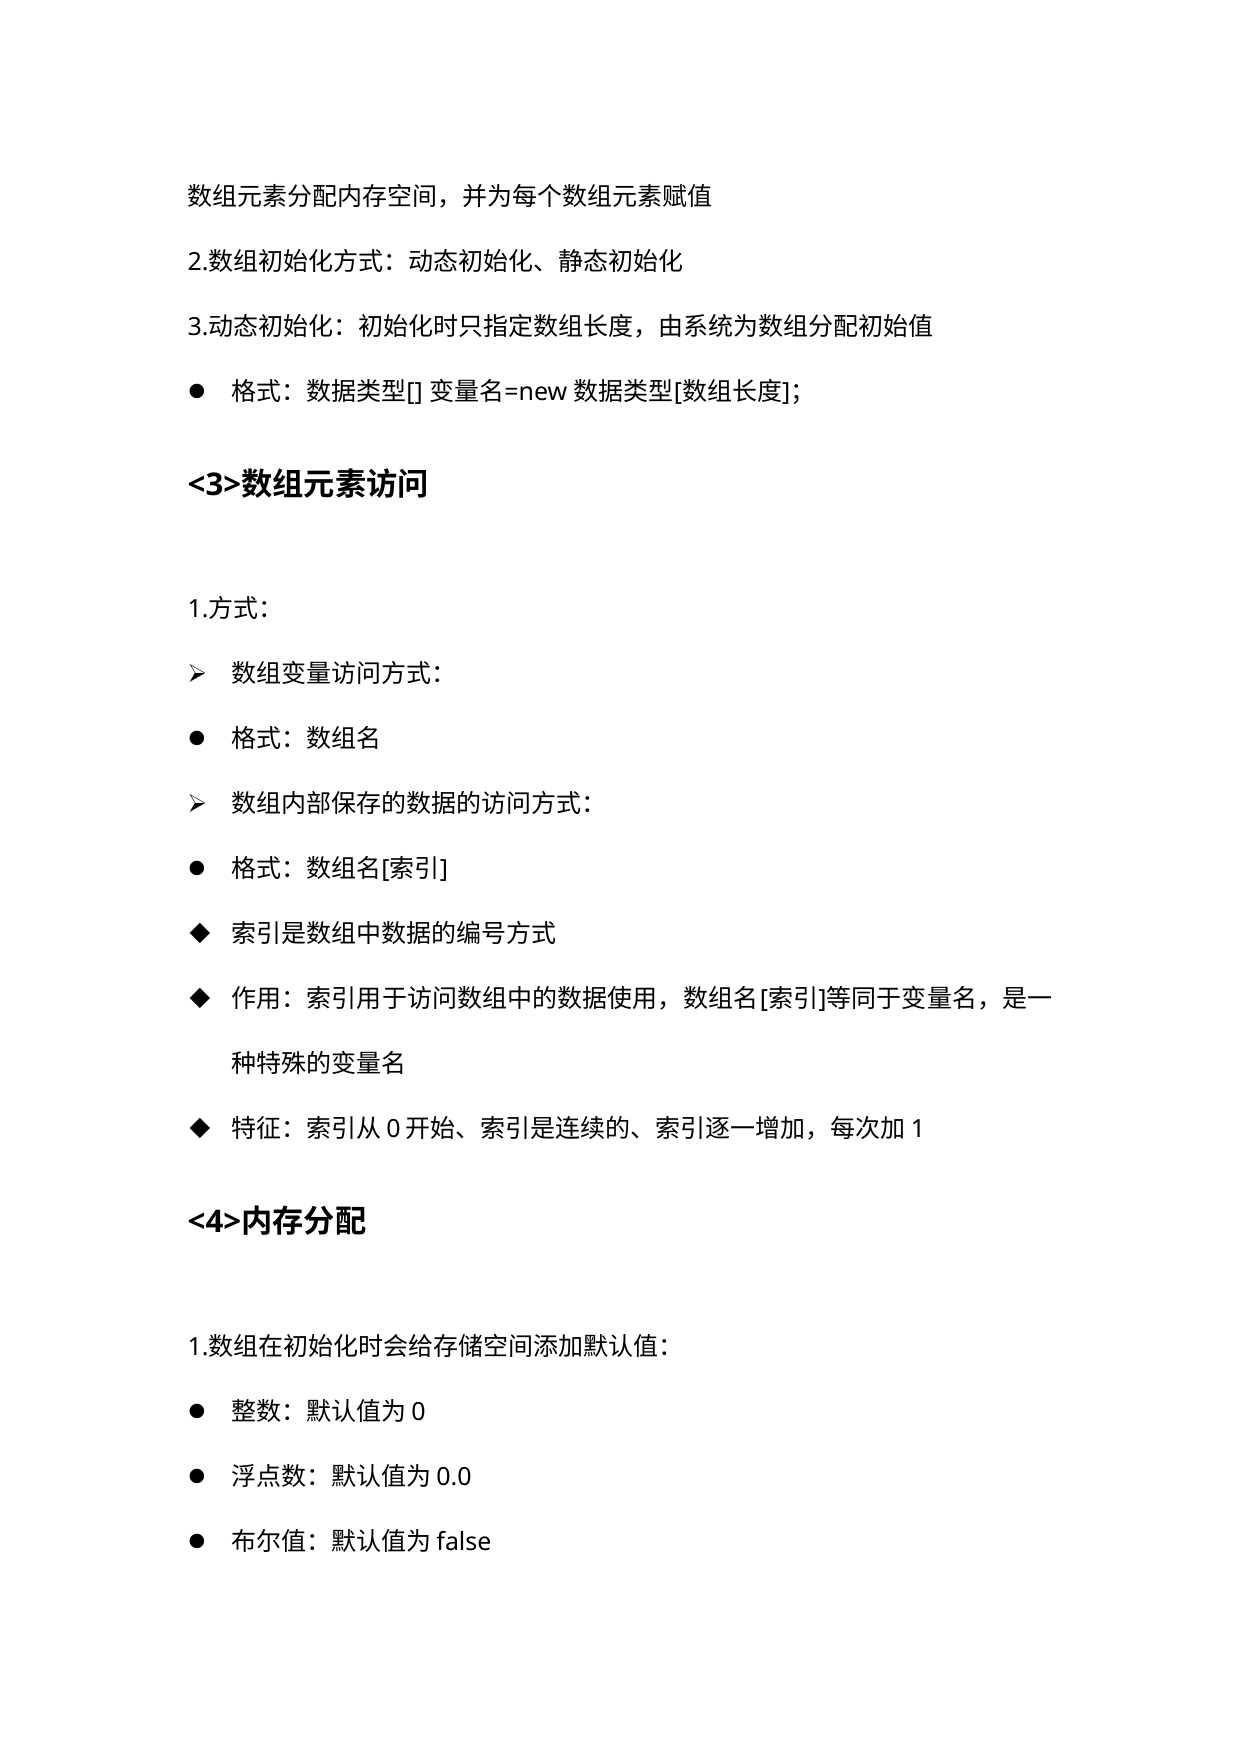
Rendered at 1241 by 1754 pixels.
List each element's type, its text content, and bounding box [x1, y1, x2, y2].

list 作用：索引用于访问数组中的数据使用，数组名[索引]等同于变量名，是一种特殊的变量名 [187, 964, 1053, 1094]
list 布尔值：默认值为false [187, 1507, 1053, 1572]
list 数组内部保存的数据的访问方式： [187, 769, 1053, 834]
text 2.数组初始化方式：动态初始化、静态初始化 [187, 227, 1053, 292]
text 3.动态初始化：初始化时只指定数组长度，由系统为数组分配初始值 [187, 292, 1053, 357]
text 1.方式： [187, 574, 1053, 639]
text 1.数组在初始化时会给存储空间添加默认值： [187, 1312, 1053, 1377]
list 格式：数组名 [187, 704, 1053, 769]
list 特征：索引从0开始、索引是连续的、索引逐一增加，每次加1 [187, 1094, 1053, 1159]
list 格式：数据类型[] 变量名=new 数据类型[数组长度]； [187, 357, 1053, 422]
subtitle <4>内存分配 [187, 1186, 1053, 1251]
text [187, 162, 1053, 227]
list 数组变量访问方式： [187, 639, 1053, 704]
list 格式：数组名[索引] [187, 834, 1053, 899]
list 浮点数：默认值为0.0 [187, 1442, 1053, 1507]
subtitle <3>数组元素访问 [187, 449, 1053, 514]
list 索引是数组中数据的编号方式 [187, 899, 1053, 964]
list 整数：默认值为0 [187, 1377, 1053, 1442]
